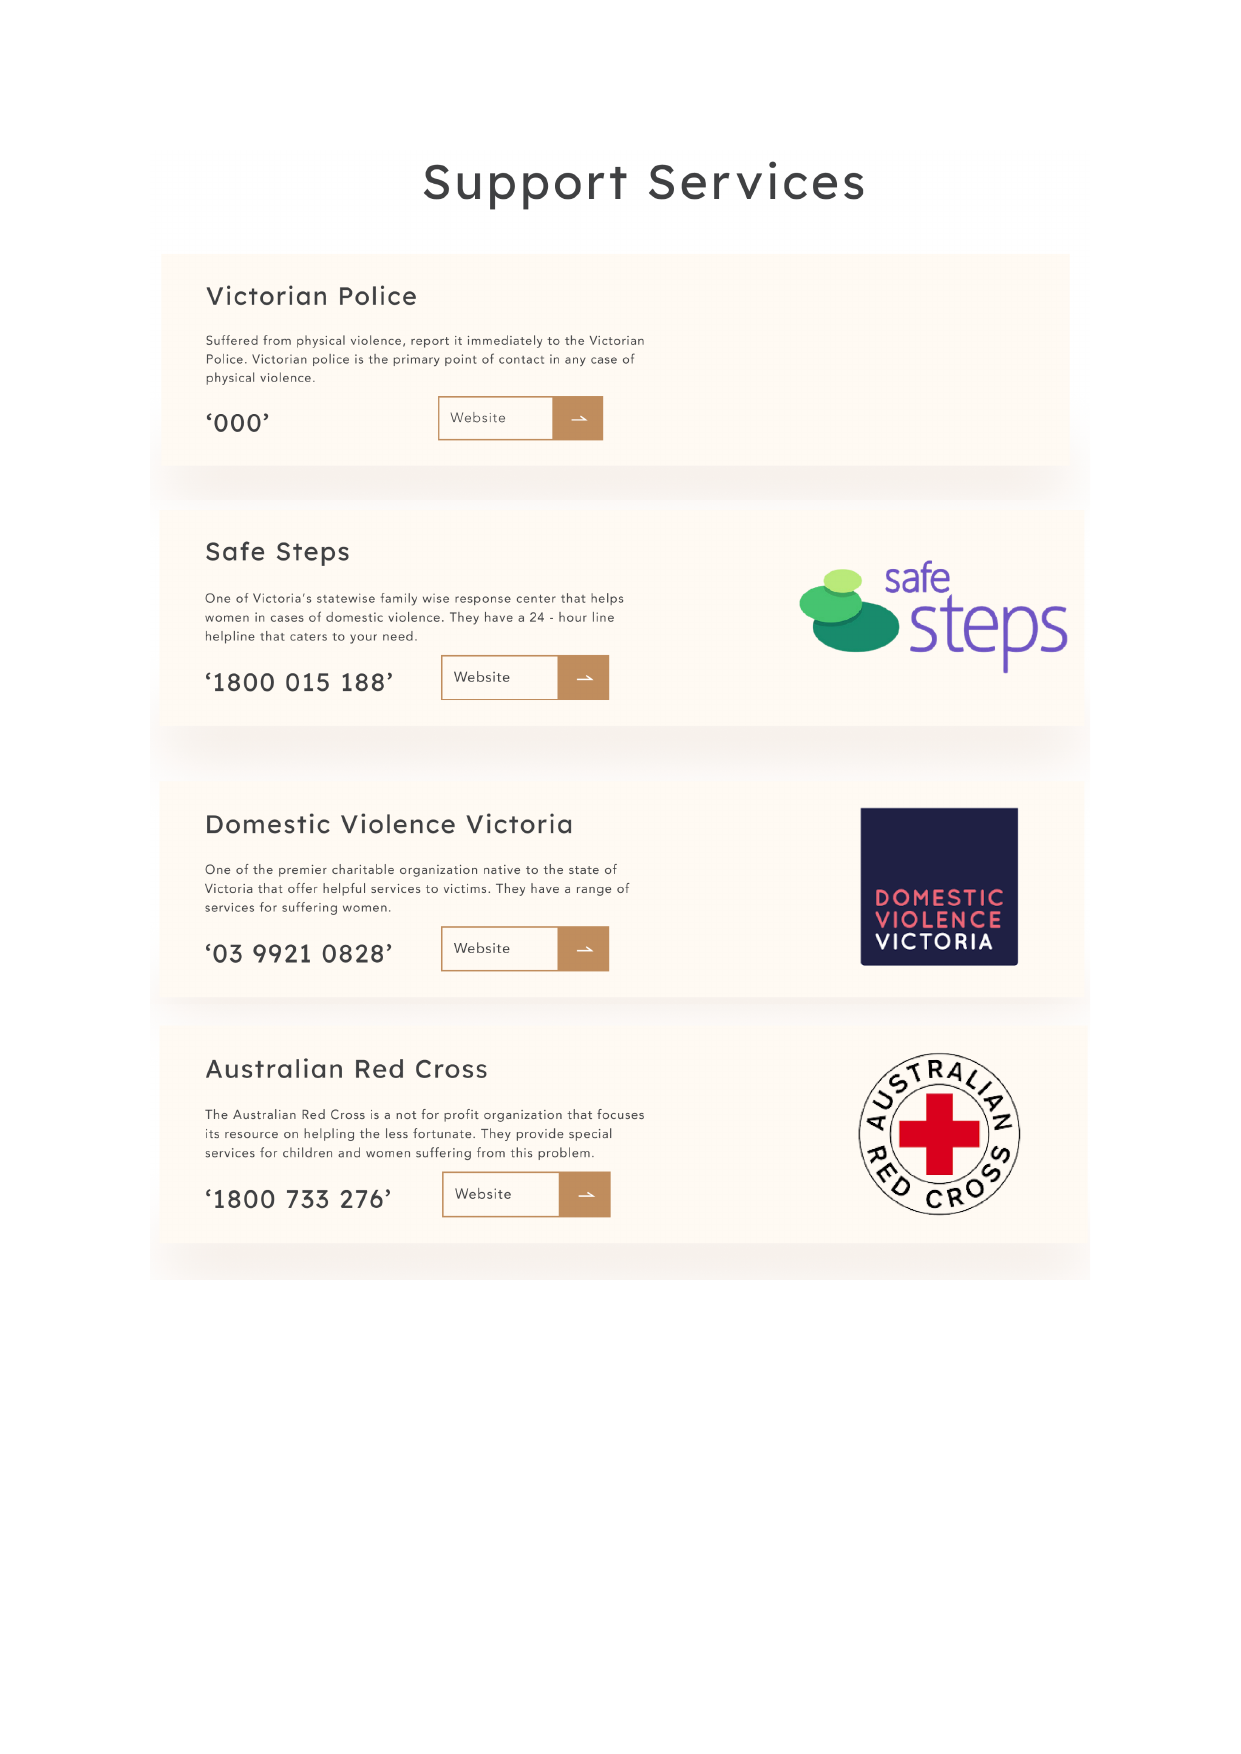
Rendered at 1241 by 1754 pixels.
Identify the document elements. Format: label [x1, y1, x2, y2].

picture [150, 150, 1091, 1280]
